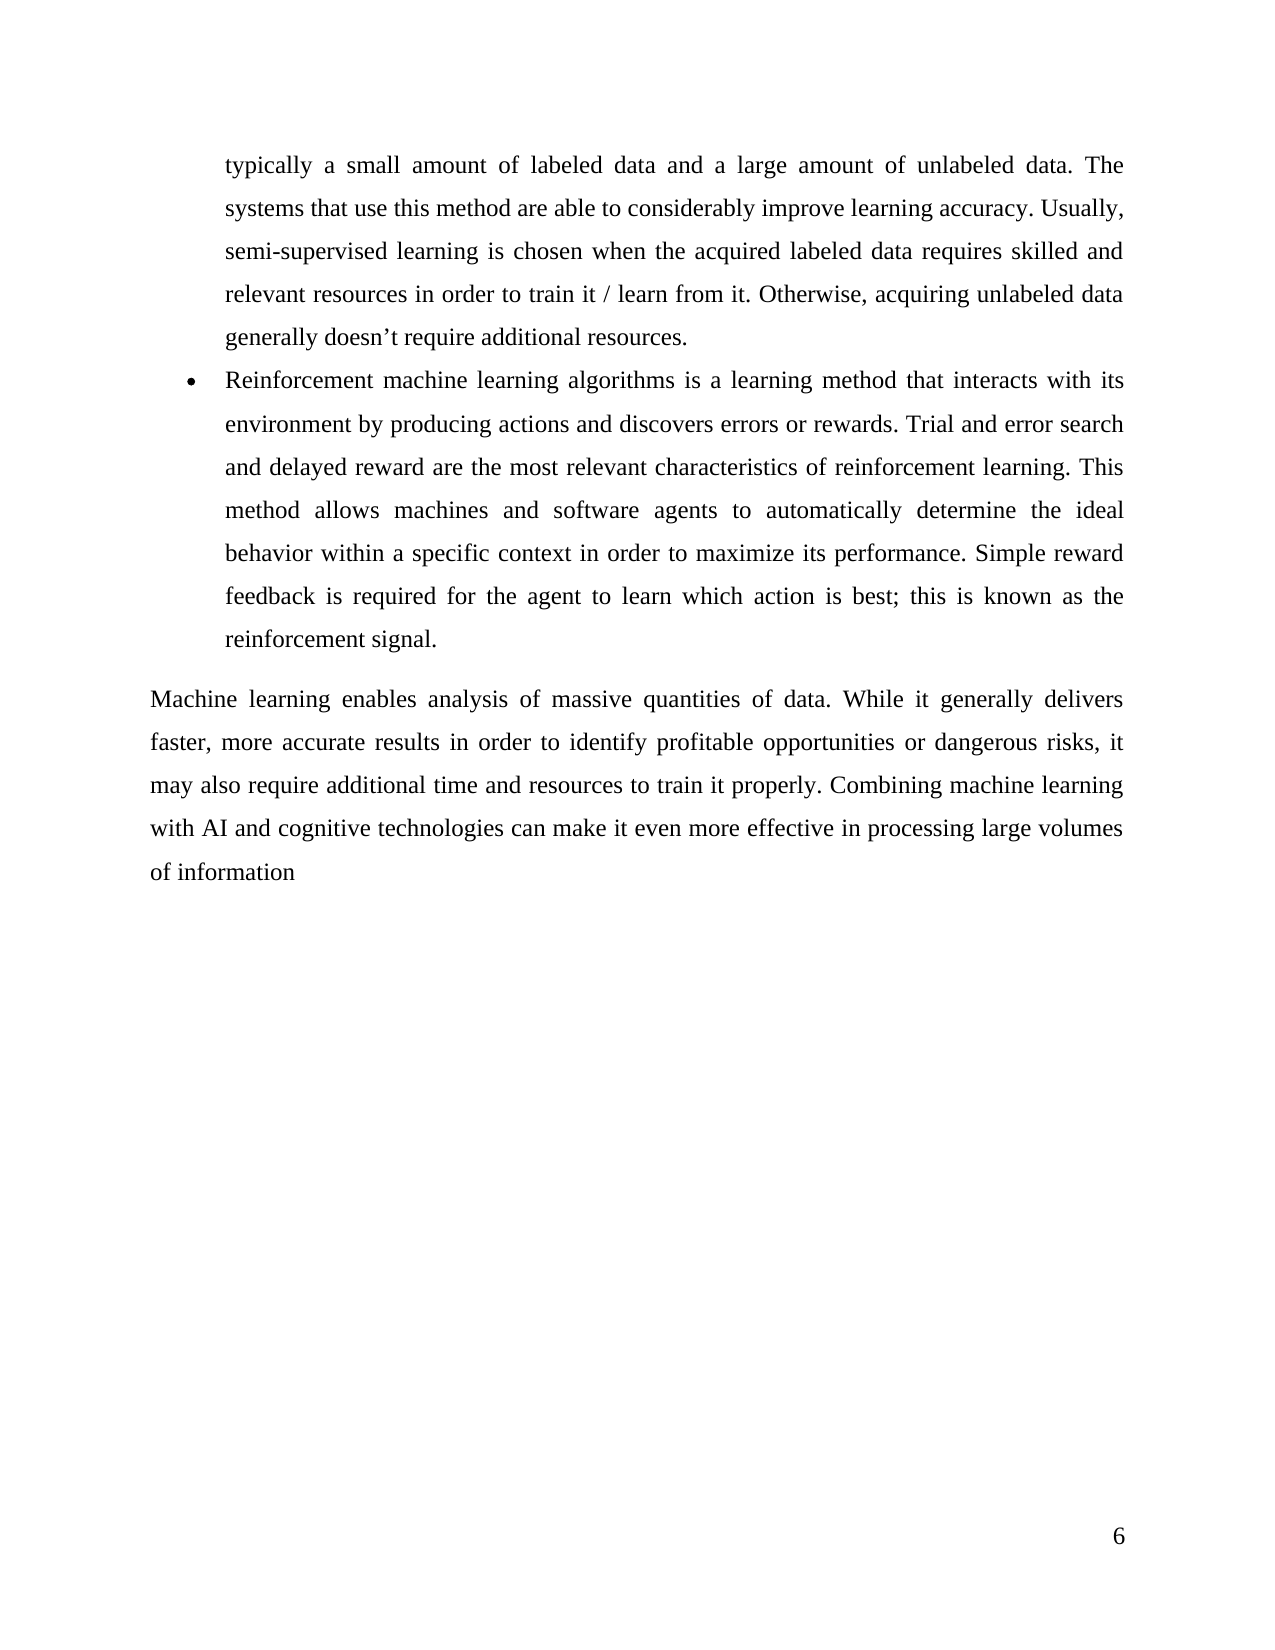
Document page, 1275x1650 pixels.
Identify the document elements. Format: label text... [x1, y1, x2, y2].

text Machine learning enables analysis of massive quantities of data. While it generally delivers faster, more accurate results in order to identify profitable opportunities or dangerous risks, it may also require additional time and resources to train it properly. Combining machine learning with AI and cognitive technologies can make it even more effective in processing large volumes of information [150, 684, 1125, 885]
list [187, 150, 1125, 351]
list Reinforcement machine learning algorithms is a learning method that interacts with its environment by producing actions and discovers errors or rewards. Trial and error search and delayed reward are the most relevant characteristics of reinforcement learning. This method allows machines and software agents to automatically determine the ideal behavior within a specific context in order to maximize its performance. Simple reward feedback is required for the agent to learn which action is best; this is known as the reinforcement signal. [187, 366, 1125, 653]
